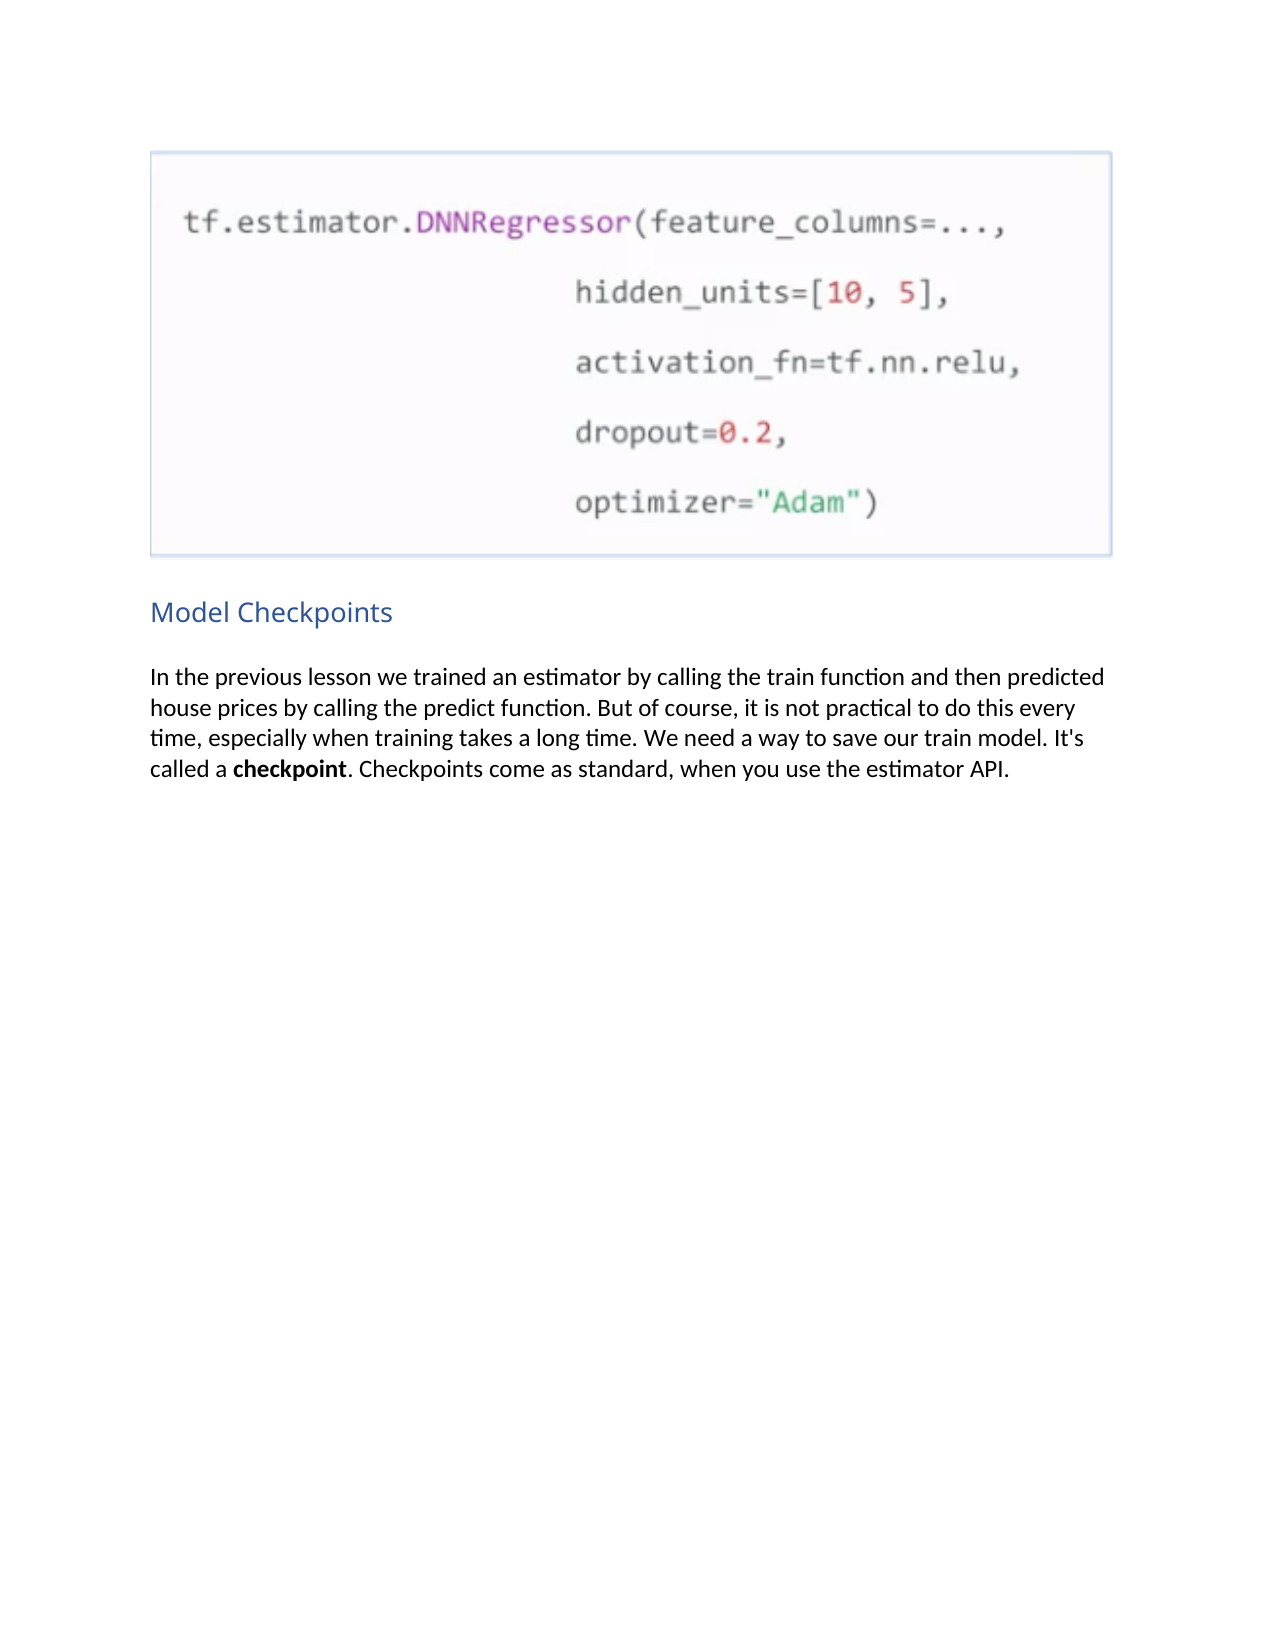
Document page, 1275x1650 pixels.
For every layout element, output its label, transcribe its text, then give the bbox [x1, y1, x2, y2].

text In the previous lesson we trained an estimator by calling the train function and then predicted house prices by calling the predict function. But of course, it is not practical to do this every time, especially when training takes a long time. We need a way to save our train model. It's called a checkpoint. Checkpoints come as standard, when you use the estimator API. [150, 661, 1125, 783]
subtitle Model Checkpoints [150, 594, 1125, 631]
picture [150, 150, 1113, 560]
